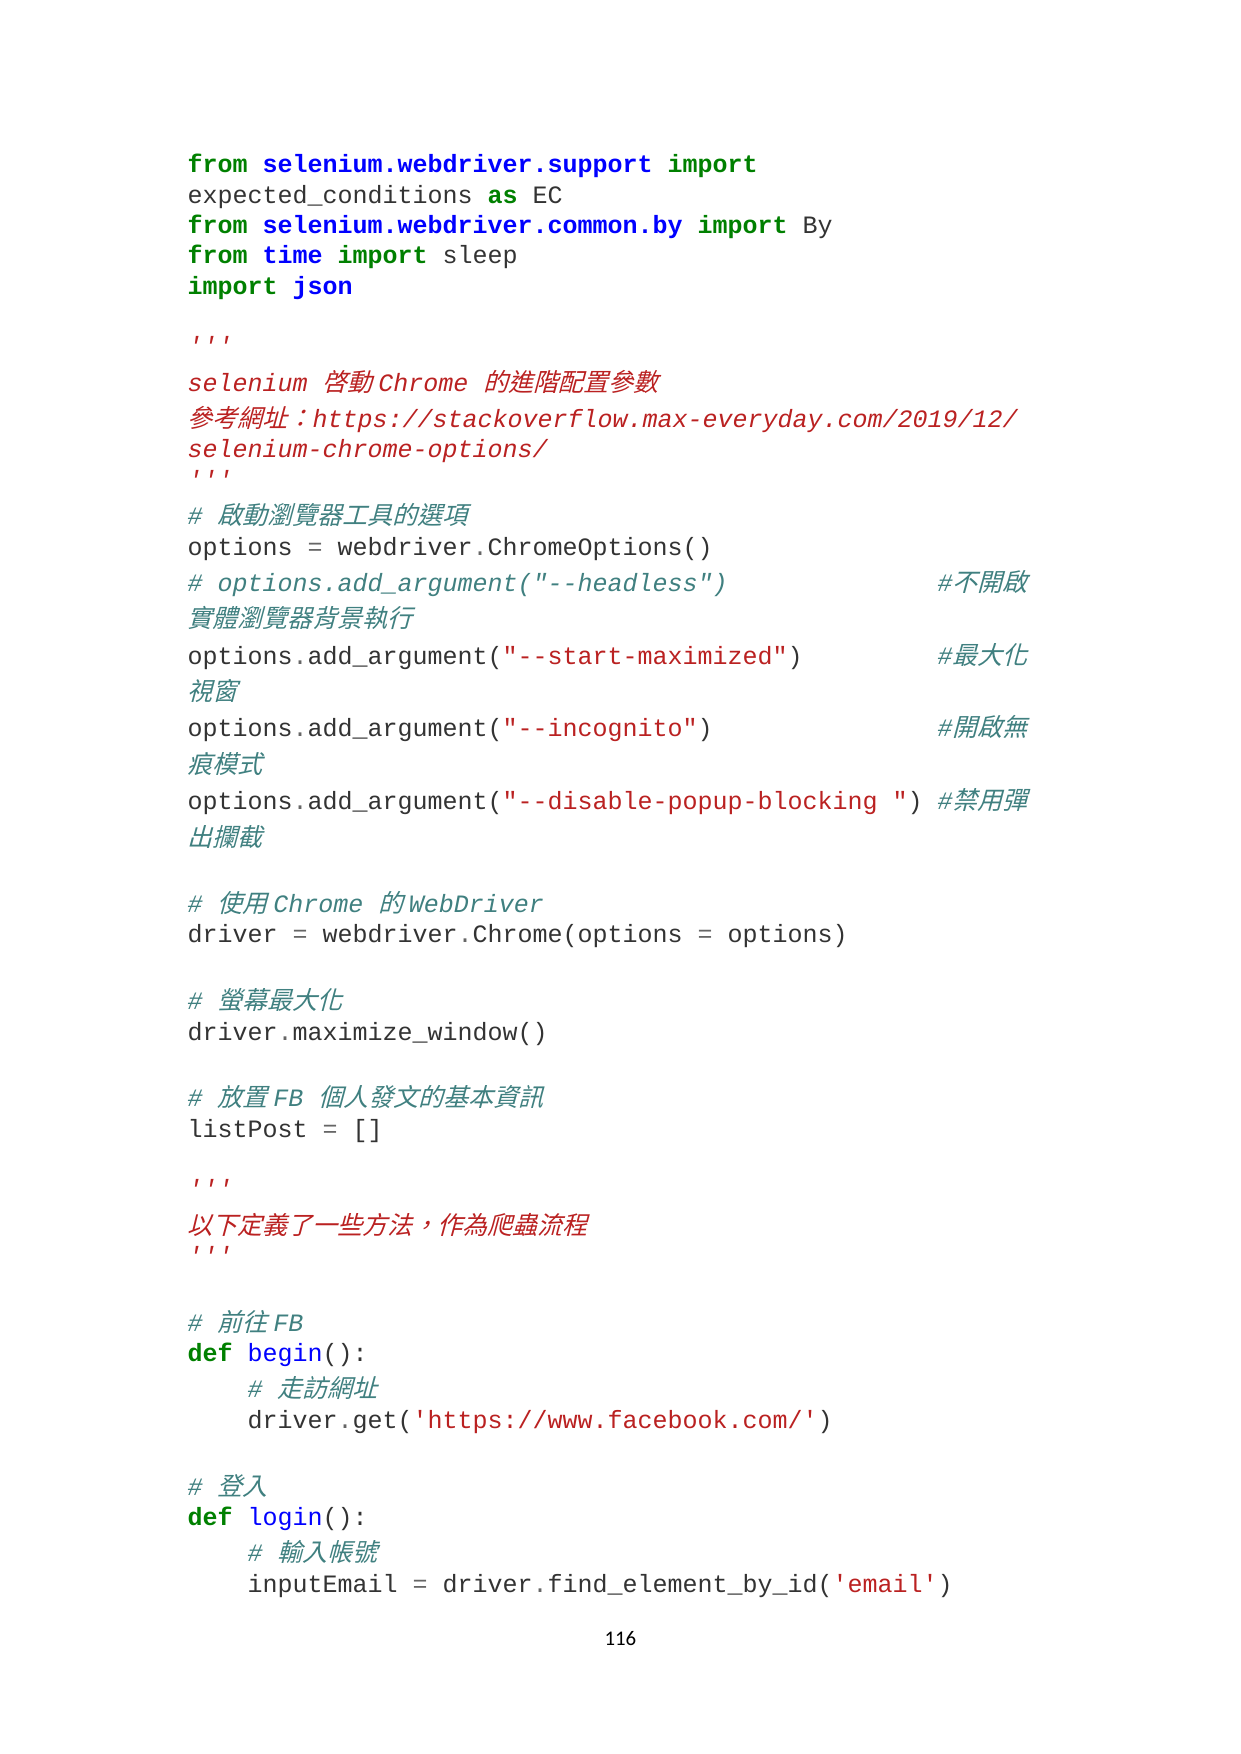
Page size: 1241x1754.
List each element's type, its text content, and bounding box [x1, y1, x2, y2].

text from selenium.webdriver.support import expected_conditions as EC [187, 150, 1053, 211]
text # 登入 [187, 1466, 1053, 1502]
text def begin(): [187, 1338, 1053, 1369]
text # 前往 FB [187, 1302, 1053, 1338]
text options.add_argument("--start-maximized") #最大化視窗 [187, 635, 1053, 708]
text driver.maximize_window() [187, 1017, 1053, 1047]
text inputEmail = driver.find_element_by_id('email') [187, 1569, 1053, 1599]
text # 使用 Chrome 的 WebDriver [187, 884, 1053, 920]
text ''' [187, 1175, 1053, 1205]
text from time import sleep [187, 241, 1053, 271]
text # options.add_argument("--headless") #不開啟實體瀏覽器背景執行 [187, 562, 1053, 635]
text def login(): [187, 1502, 1053, 1533]
text 參考網址：https://stackoverflow.max-everyday.com/2019/12/selenium-chrome-options/ [187, 399, 1053, 465]
text # 輸入帳號 [187, 1533, 1053, 1569]
text options = webdriver.ChromeOptions() [187, 532, 1053, 562]
text import json [187, 271, 1053, 302]
text from selenium.webdriver.common.by import By [187, 211, 1053, 241]
text selenium 啓動 Chrome 的進階配置參數 [187, 362, 1053, 399]
text ''' [187, 1241, 1053, 1272]
text driver.get('https://www.facebook.com/') [187, 1405, 1053, 1436]
text options.add_argument("--disable-popup-blocking ") #禁用彈出攔截 [187, 781, 1053, 853]
text # 放置 FB 個人發文的基本資訊 [187, 1078, 1053, 1114]
text options.add_argument("--incognito") #開啟無痕模式 [187, 708, 1053, 781]
text listPost = [] [187, 1114, 1053, 1144]
text # 螢幕最大化 [187, 981, 1053, 1017]
text ''' [187, 332, 1053, 362]
text 以下定義了一些方法，作為爬蟲流程 [187, 1205, 1053, 1241]
text # 啟動瀏覽器工具的選項 [187, 496, 1053, 532]
text driver = webdriver.Chrome(options = options) [187, 920, 1053, 950]
text ''' [187, 465, 1053, 496]
text # 走訪網址 [187, 1369, 1053, 1405]
